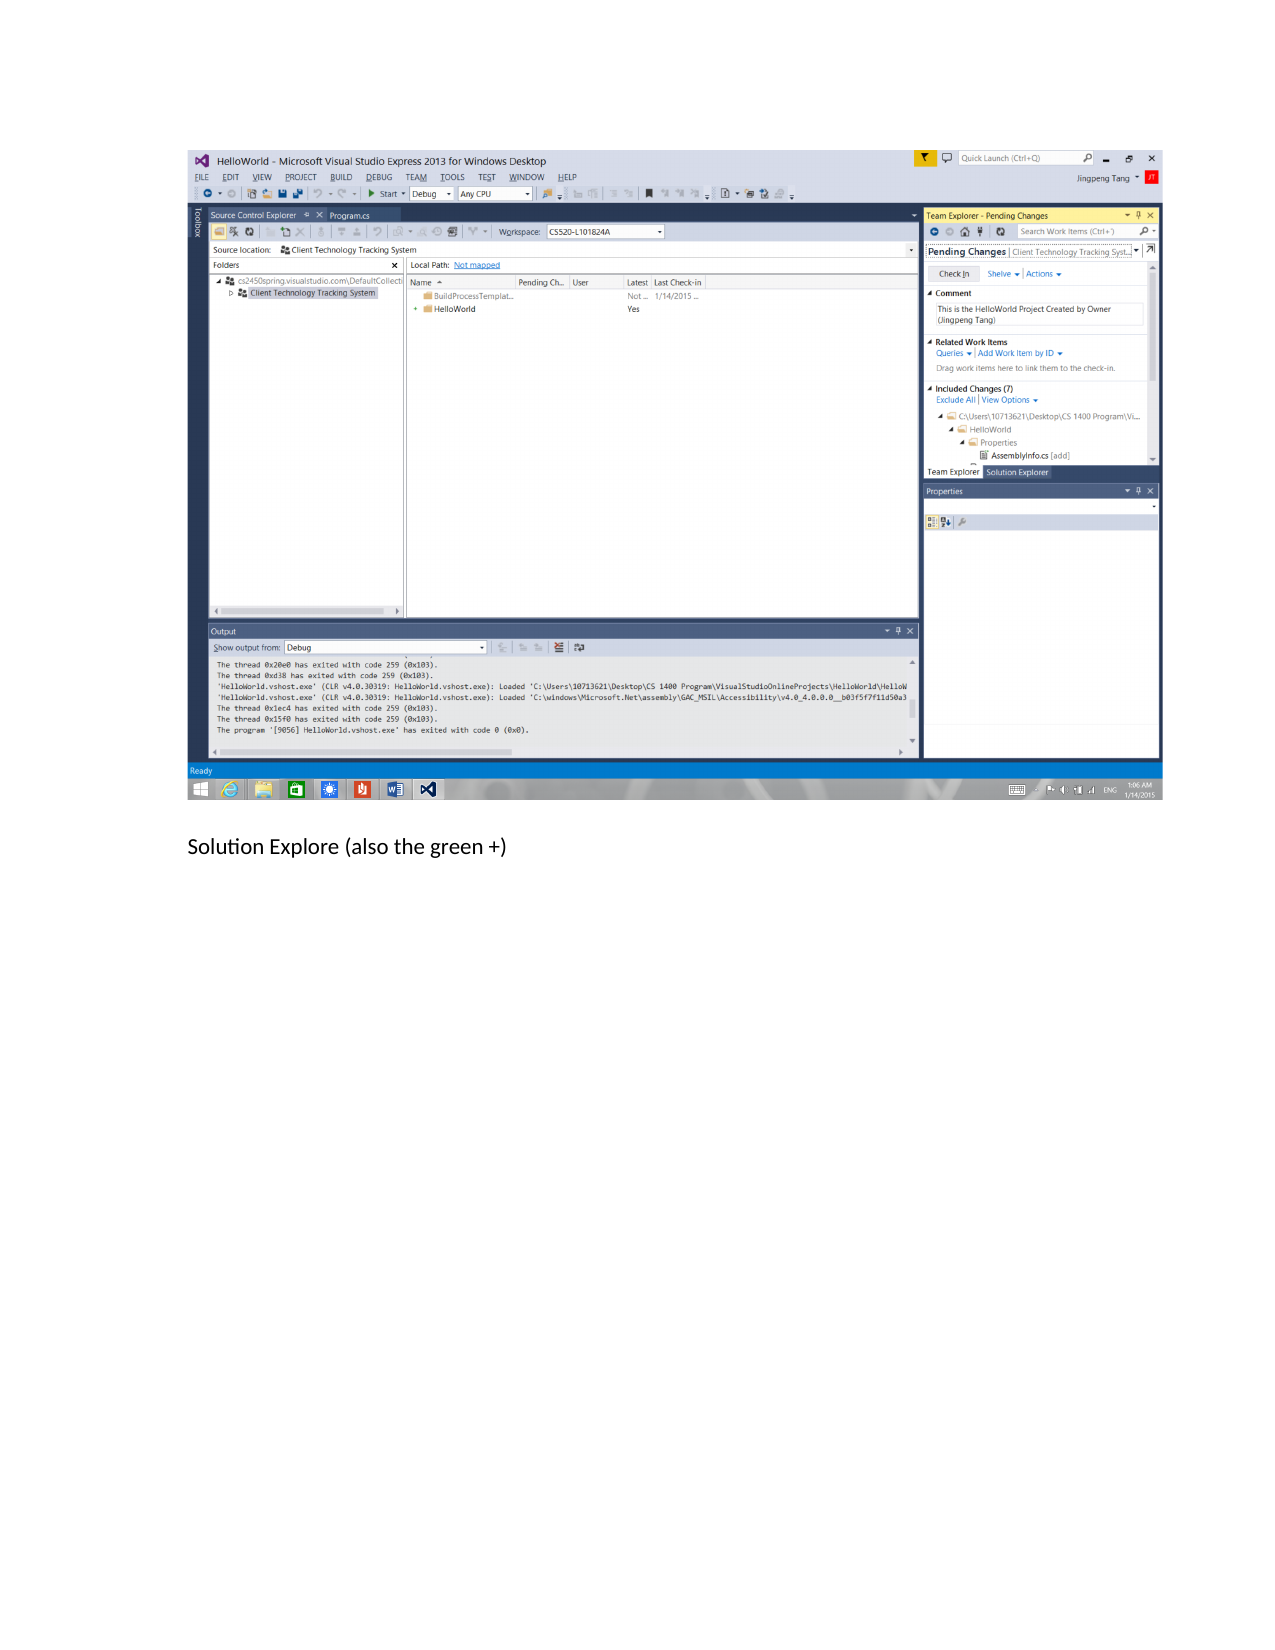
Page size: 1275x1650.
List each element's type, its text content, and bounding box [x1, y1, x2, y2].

picture [187, 150, 1163, 800]
list Solution Explore (also the green +) [187, 832, 1125, 860]
